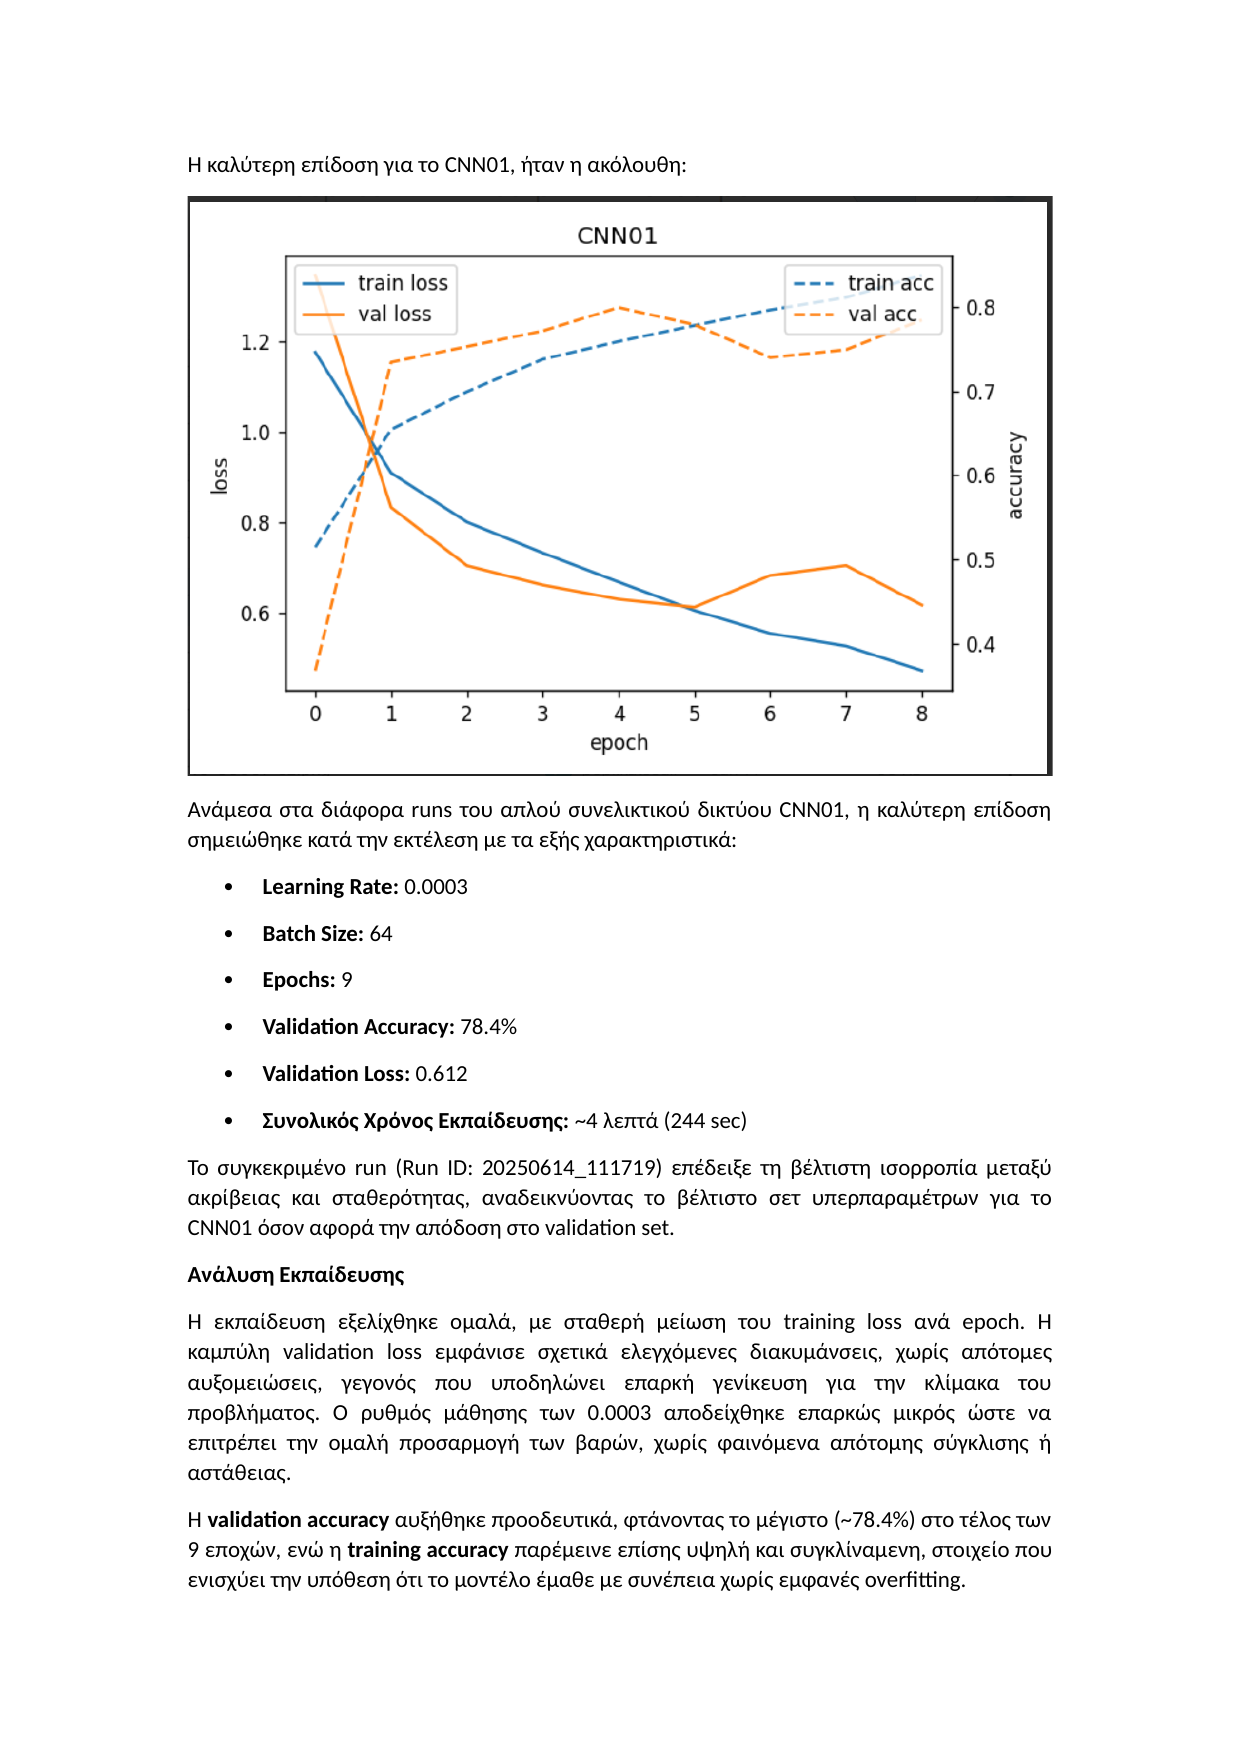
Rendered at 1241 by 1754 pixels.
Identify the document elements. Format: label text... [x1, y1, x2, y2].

picture [187, 196, 1053, 776]
list Learning Rate: 0.0003 [225, 872, 1053, 900]
text Η εκπαίδευση εξελίχθηκε ομαλά, με σταθερή μείωση του training loss ανά epoch. Η καμπύλη validation loss εμφάνισε σχετικά ελεγχόμενες διακυμάνσεις, χωρίς απότομες αυξομειώσεις, γεγονός που υποδηλώνει επαρκή γενίκευση για την κλίμακα του προβλήματος. Ο ρυθμός μάθησης των 0.0003 αποδείχθηκε επαρκώς μικρός ώστε να επιτρέπει την ομαλή προσαρμογή των βαρών, χωρίς φαινόμενα απότομης σύγκλισης ή αστάθειας. [187, 1307, 1053, 1486]
text Η validation accuracy αυξήθηκε προοδευτικά, φτάνοντας το μέγιστο (~78.4%) στο τέλος των 9 εποχών, ενώ η training accuracy παρέμεινε επίσης υψηλή και συγκλίναμενη, στοιχείο που ενισχύει την υπόθεση ότι το μοντέλο έμαθε με συνέπεια χωρίς εμφανές overfitting. [187, 1505, 1053, 1594]
text Το συγκεκριμένο run (Run ID: 20250614_111719) επέδειξε τη βέλτιστη ισορροπία μεταξύ ακρίβειας και σταθερότητας, αναδεικνύοντας το βέλτιστο σετ υπερπαραμέτρων για το CNN01 όσον αφορά την απόδοση στο validation set. [187, 1153, 1053, 1242]
text Ανάμεσα στα διάφορα runs του απλού συνελικτικού δικτύου CNN01, η καλύτερη επίδοση σημειώθηκε κατά την εκτέλεση με τα εξής χαρακτηριστικά: [187, 795, 1053, 853]
text Η καλύτερη επίδοση για το CNN01, ήταν η ακόλουθη: [187, 150, 1053, 178]
list Validation Loss: 0.612 [225, 1059, 1053, 1087]
list Epochs: 9 [225, 966, 1053, 994]
list Batch Size: 64 [225, 919, 1053, 947]
text Ανάλυση Εκπαίδευσης [187, 1260, 1053, 1288]
list Validation Accuracy: 78.4% [225, 1012, 1053, 1041]
list Συνολικός Χρόνος Εκπαίδευσης: ~4 λεπτά (244 sec) [225, 1106, 1053, 1134]
